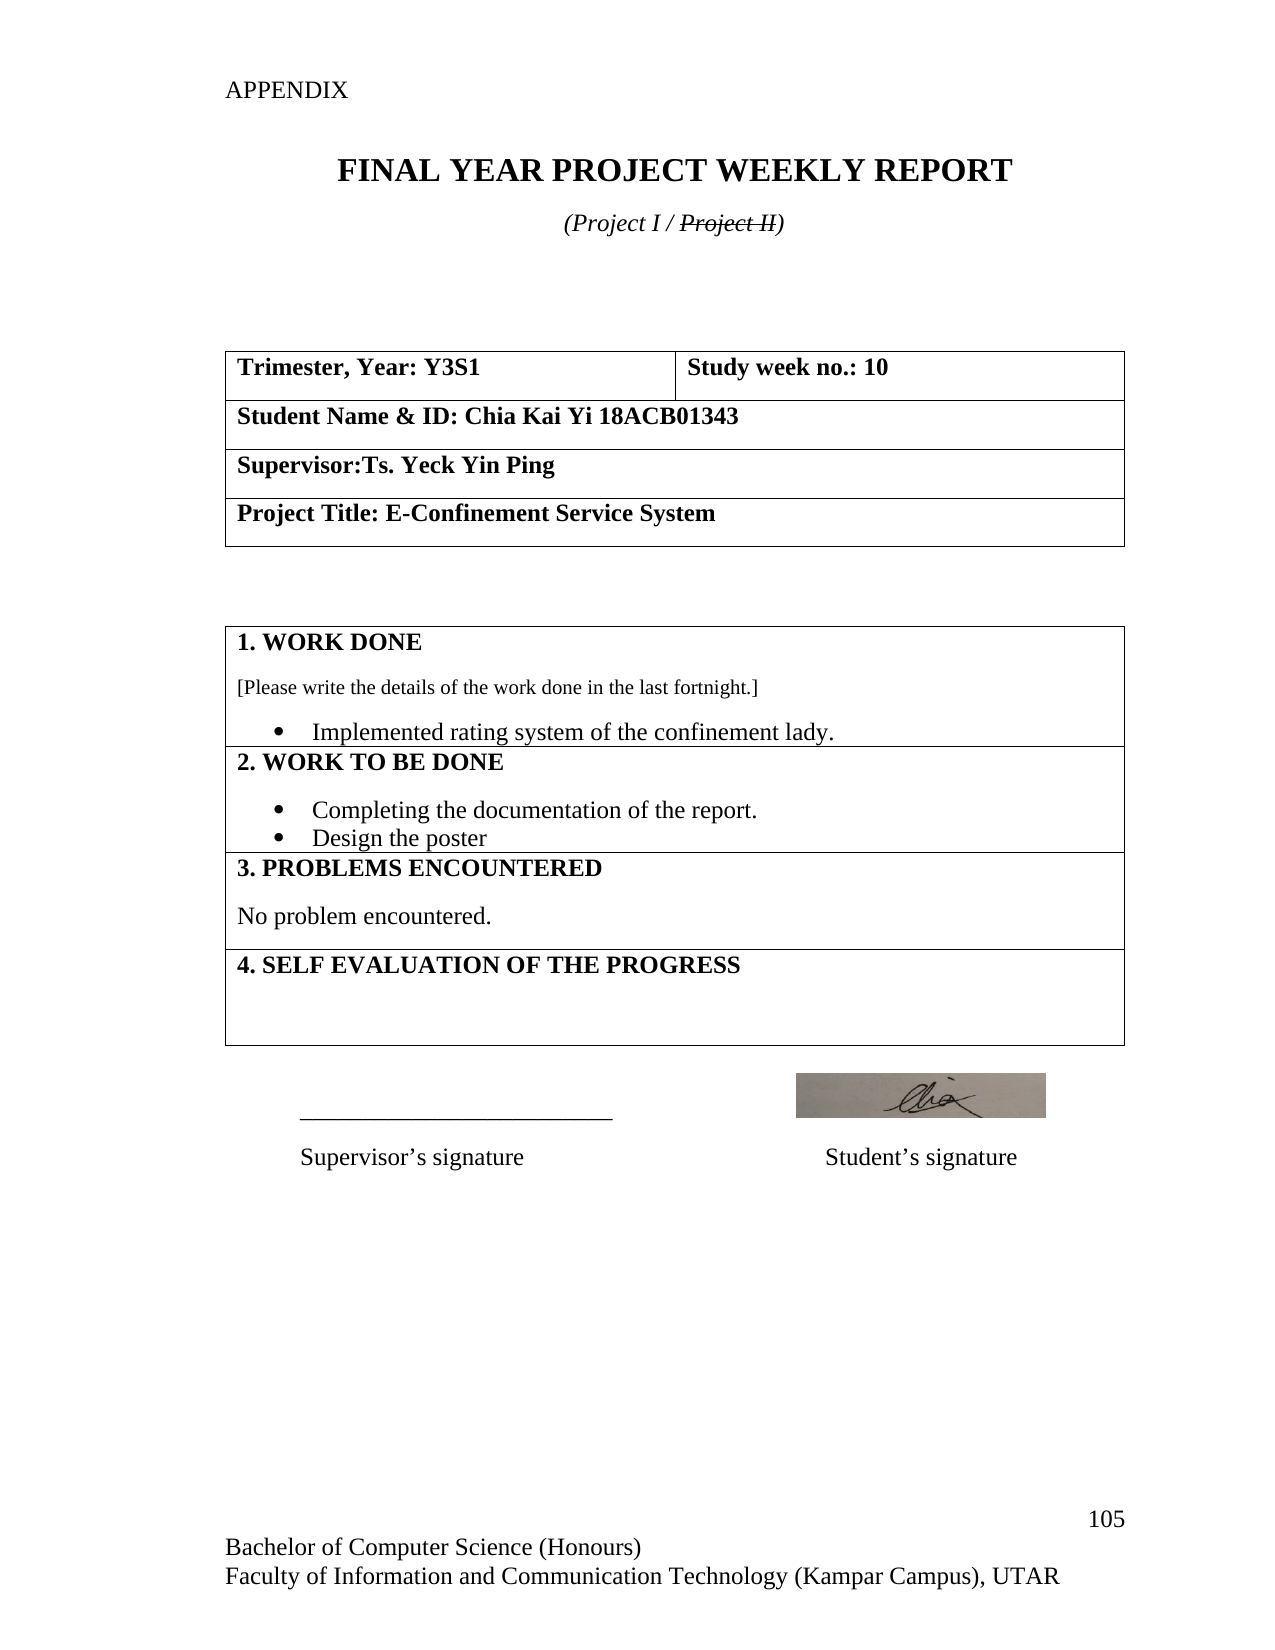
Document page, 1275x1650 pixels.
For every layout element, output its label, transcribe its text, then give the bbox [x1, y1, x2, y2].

text (Project I / Project II) [225, 208, 1125, 237]
table_cell Supervisor:Ts. Yeck Yin Ping [226, 450, 1124, 497]
table_header Study week no.: 10 [676, 352, 1124, 400]
table_cell Student Name & ID: Chia Kai Yi 18ACB01343 [226, 401, 1124, 449]
text FINAL YEAR PROJECT WEEKLY REPORT [225, 150, 1125, 188]
table_cell 4. SELF EVALUATION OF THE PROGRESS [226, 950, 1124, 1045]
table_cell 2. WORK TO BE DONE Completing the documentation of the report. Design the poster [226, 747, 1124, 852]
picture [796, 1073, 1046, 1118]
table_header Trimester, Year: Y3S1 [226, 352, 675, 400]
table_header 1. WORK DONE [Please write the details of the work done in the last fortnight.] Implemented rating system of the confinement lady. [226, 627, 1124, 746]
table_cell Project Title: E-Confinement Service System [226, 499, 1124, 546]
text Supervisor’s signature Student’s signature [225, 1142, 1125, 1170]
table_cell 3. PROBLEMS ENCOUNTERED No problem encountered. [226, 853, 1124, 949]
text _________________________ [225, 1094, 1125, 1123]
